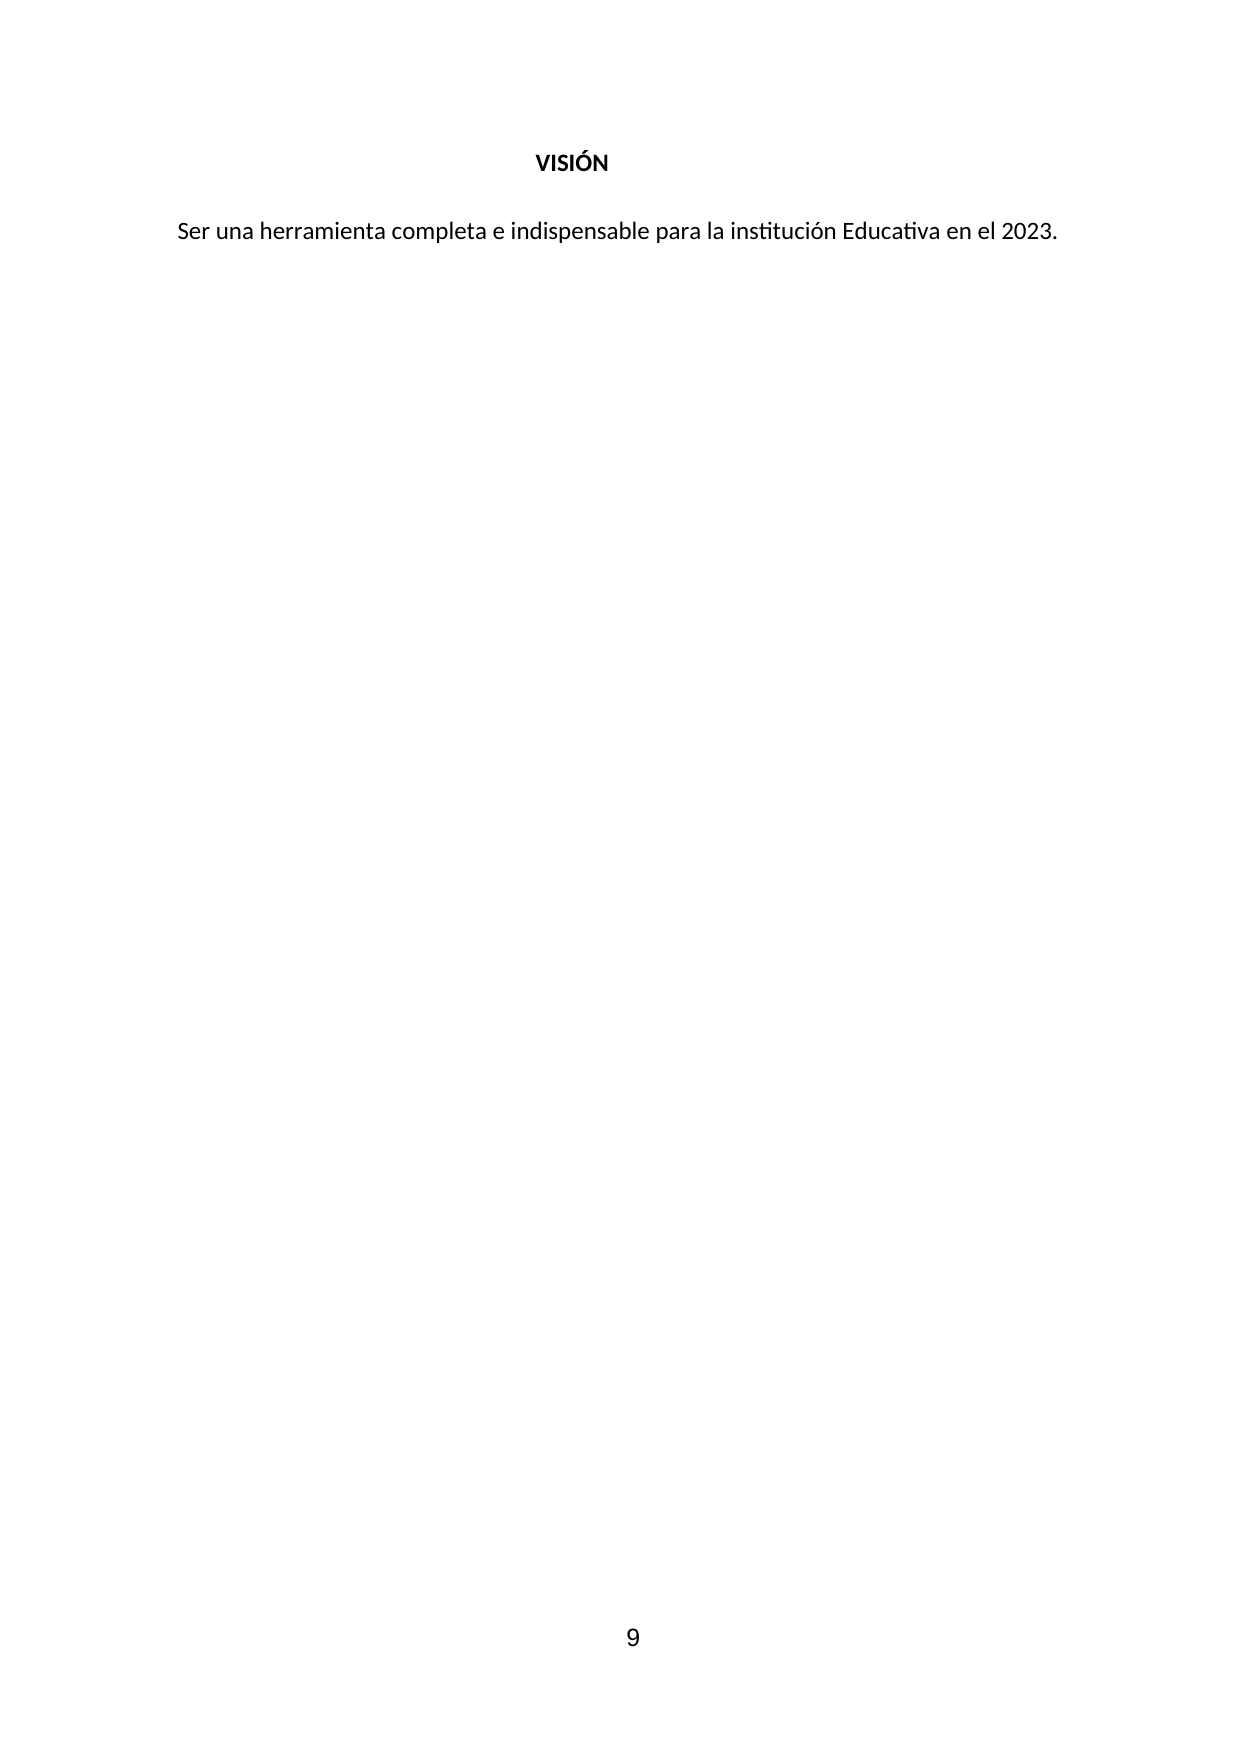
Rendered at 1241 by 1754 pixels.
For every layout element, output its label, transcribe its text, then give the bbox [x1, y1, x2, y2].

subtitle VISIÓN [177, 148, 967, 178]
text Ser una herramienta completa e indispensable para la institución Educativa en el 2023. [177, 215, 1089, 246]
